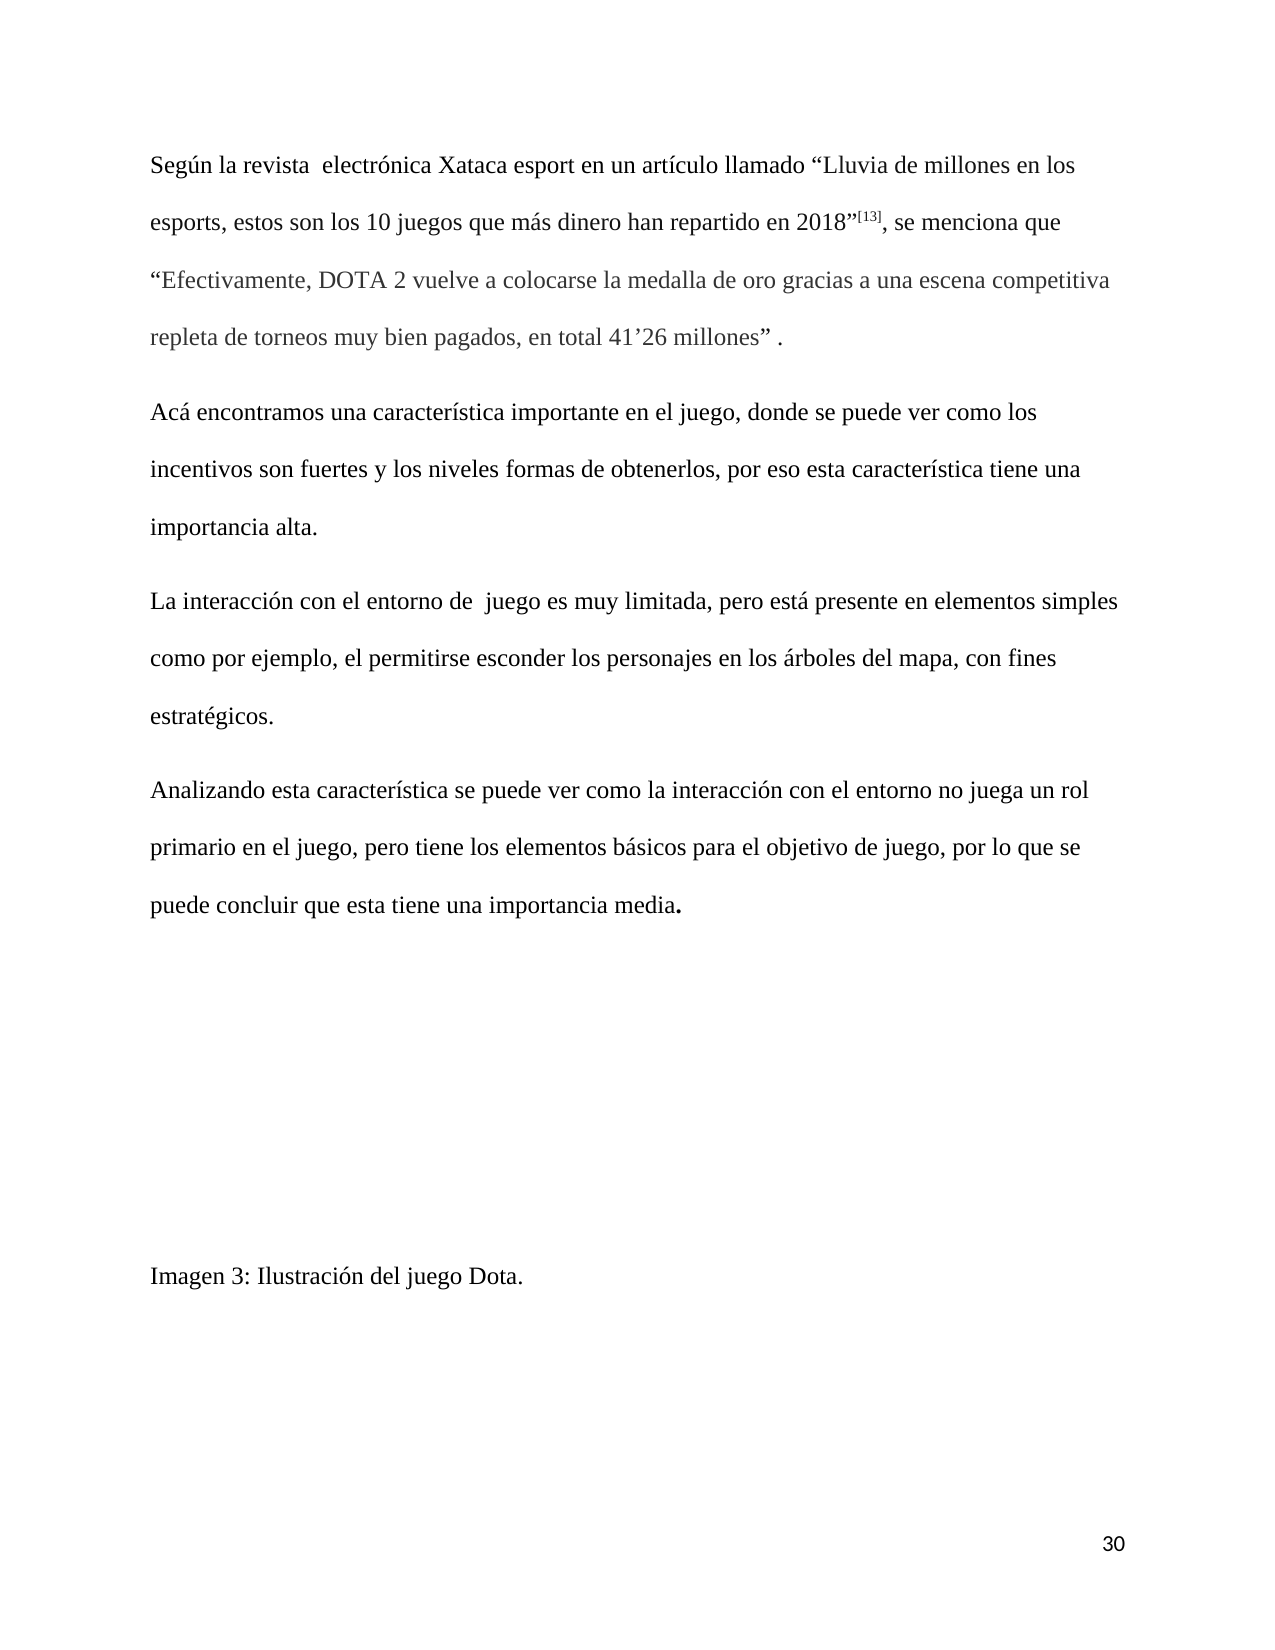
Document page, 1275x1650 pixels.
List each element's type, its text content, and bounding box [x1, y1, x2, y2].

text Analizando esta característica se puede ver como la interacción con el entorno no juega un rol primario en el juego, pero tiene los elementos básicos para el objetivo de juego, por lo que se puede concluir que esta tiene una importancia media. [150, 775, 1125, 919]
text Imagen 3: Ilustración del juego Dota. [150, 1261, 1125, 1289]
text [150, 150, 1125, 351]
text La interacción con el entorno de juego es muy limitada, pero está presente en elementos simples como por ejemplo, el permitirse esconder los personajes en los árboles del mapa, con fines estratégicos. [150, 586, 1125, 729]
text Acá encontramos una característica importante en el juego, donde se puede ver como los incentivos son fuertes y los niveles formas de obtenerlos, por eso esta característica tiene una importancia alta. [150, 397, 1125, 540]
